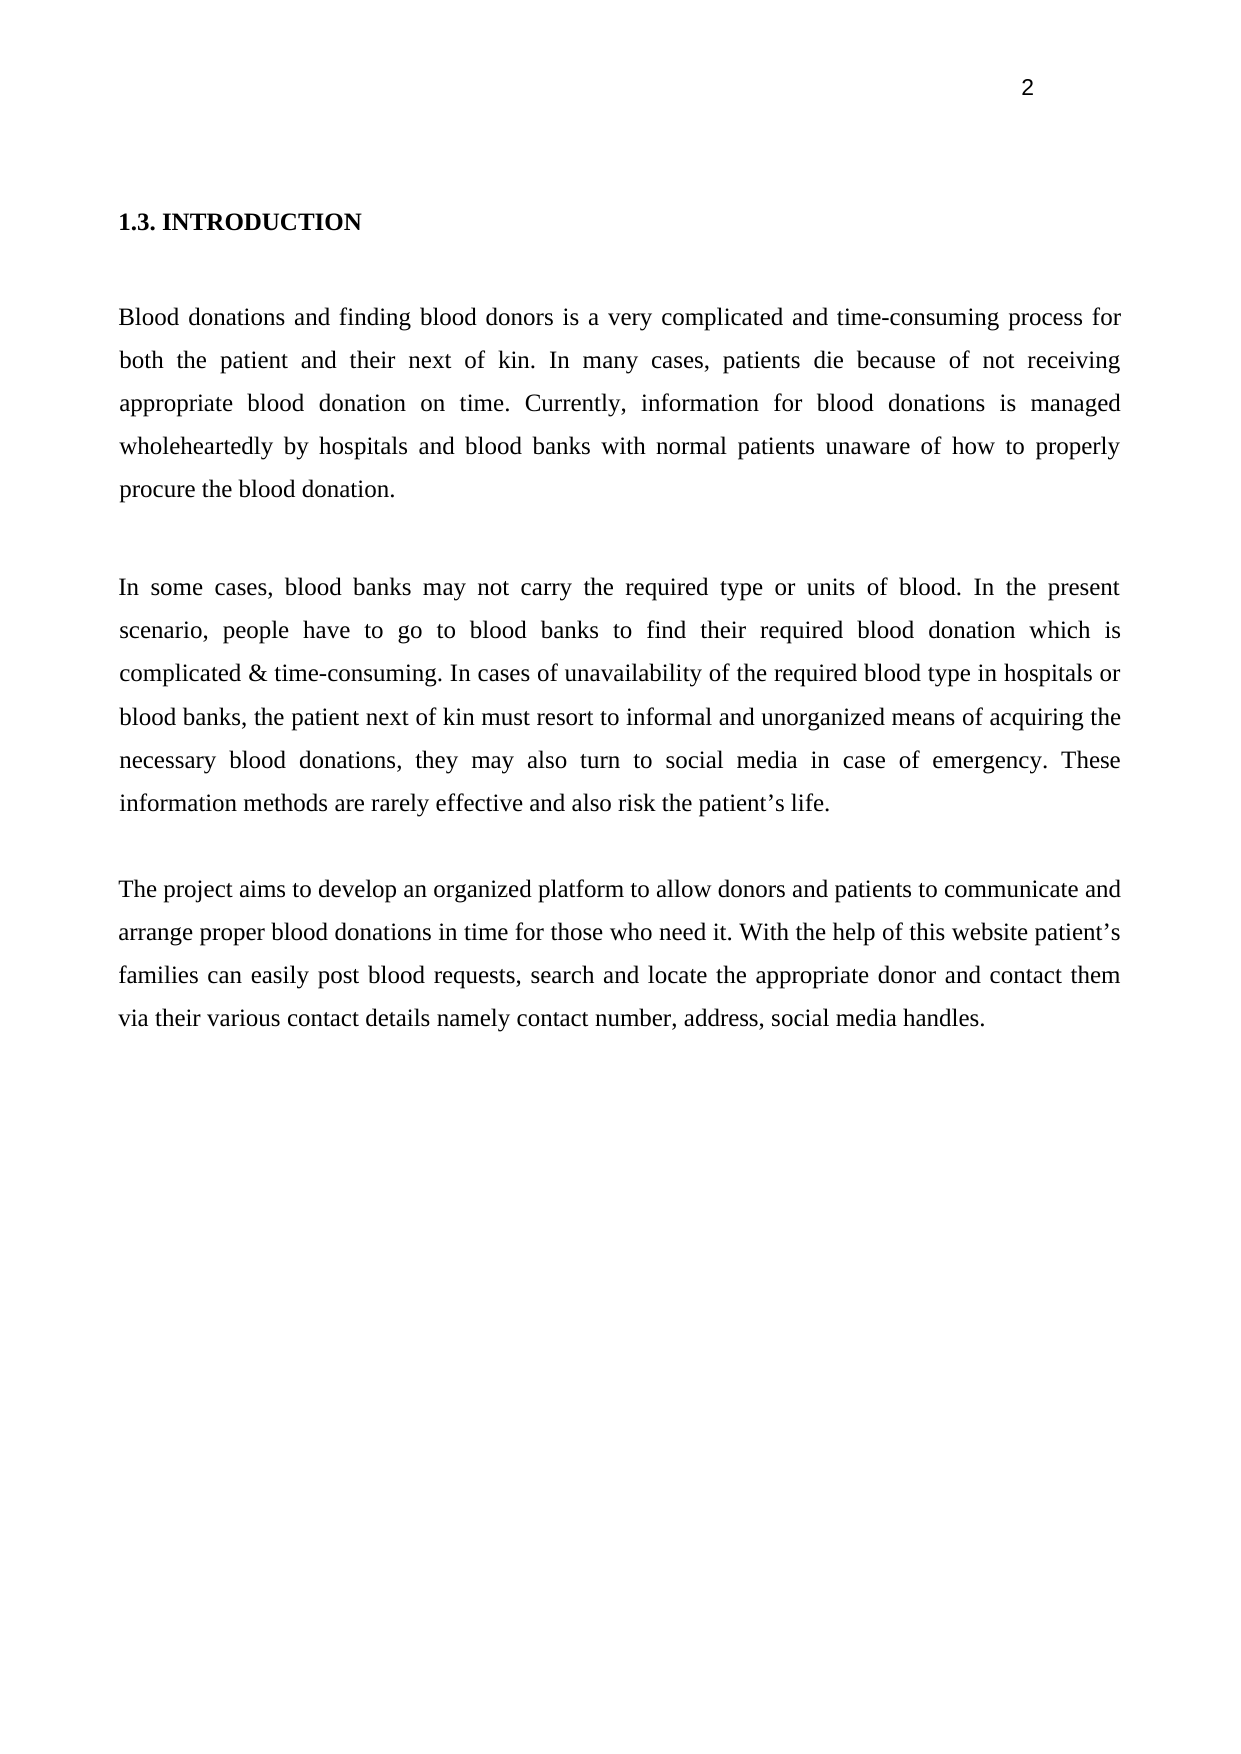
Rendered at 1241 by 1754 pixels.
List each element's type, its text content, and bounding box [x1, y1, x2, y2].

subtitle The project aims to develop an organized platform to allow donors and patients to communicate and arrange proper blood donations in time for those who need it. With the help of this website patient’s families can easily post blood requests, search and locate the appropriate donor and contact them via their various contact details namely contact number, address, social media handles. [118, 874, 1122, 1032]
text 1.3. INTRODUCTION [118, 207, 1122, 236]
subtitle Blood donations and finding blood donors is a very complicated and time-consuming process for both the patient and their next of kin. In many cases, patients die because of not receiving appropriate blood donation on time. Currently, information for blood donations is managed wholeheartedly by hospitals and blood banks with normal patients unaware of how to properly procure the blood donation. [118, 302, 1122, 503]
subtitle In some cases, blood banks may not carry the required type or units of blood. In the present scenario, people have to go to blood banks to find their required blood donation which is complicated & time-consuming. In cases of unavailability of the required blood type in hospitals or blood banks, the patient next of kin must resort to informal and unorganized means of acquiring the necessary blood donations, they may also turn to social media in case of emergency. These information methods are rarely effective and also risk the patient’s life. [118, 572, 1122, 817]
